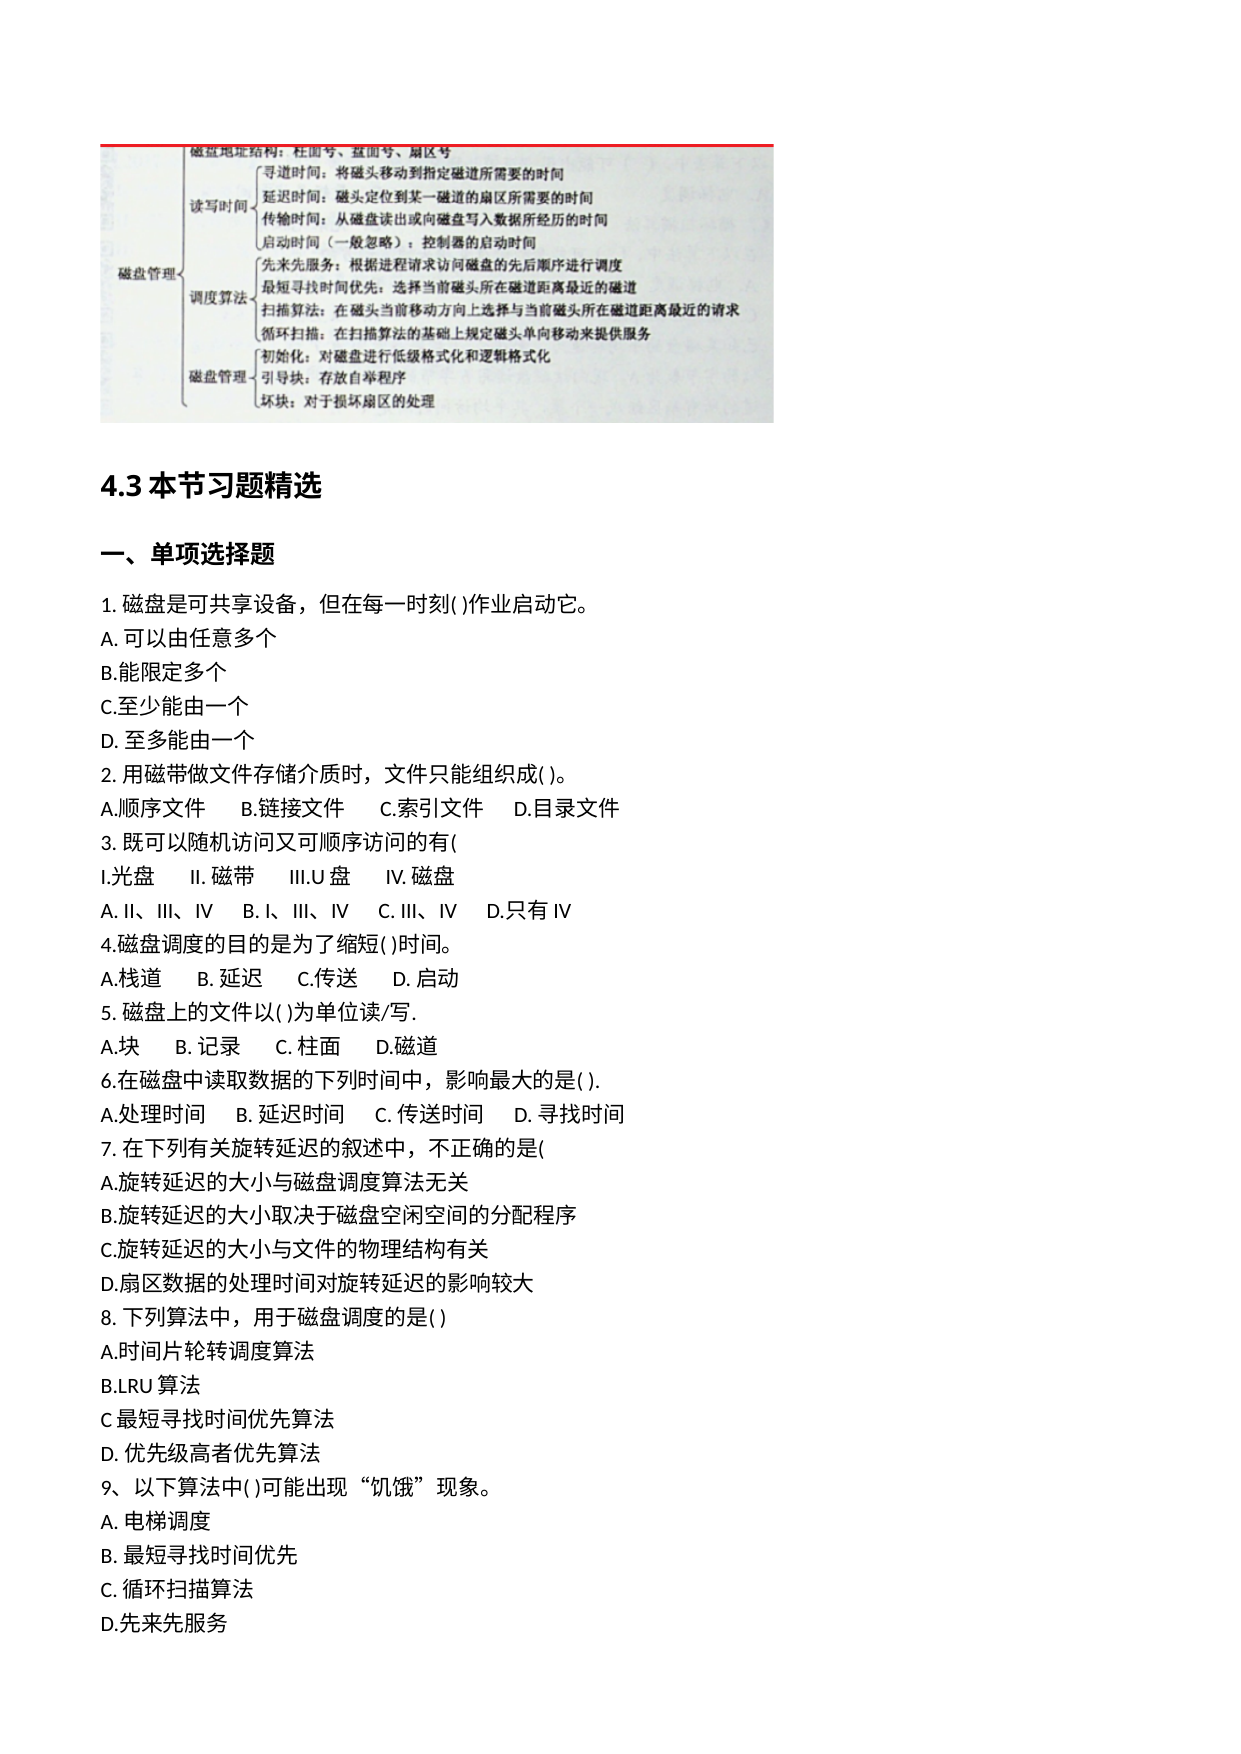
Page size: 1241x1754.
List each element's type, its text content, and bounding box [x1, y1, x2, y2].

text D.先来先服务 [100, 1605, 1140, 1639]
text 4.3本节习题精选 [100, 450, 1140, 518]
text B.LRU算法 [100, 1367, 1140, 1401]
text D.扇区数据的处理时间对旋转延迟的影响较大 [100, 1265, 1140, 1299]
text A. II、III、IV B. I、III、IV C. III、IV D.只有IV [100, 892, 1140, 926]
text A. 电梯调度 [100, 1503, 1140, 1537]
text C最短寻找时间优先算法 [100, 1401, 1140, 1435]
text B.能限定多个 [100, 654, 1140, 688]
text 3. 既可以随机访问又可顺序访问的有( [100, 824, 1140, 858]
text 一、单项选择题 [100, 518, 1140, 586]
text 7. 在下列有关旋转延迟的叙述中，不正确的是( [100, 1129, 1140, 1163]
text A.处理时间 B. 延迟时间 C. 传送时间 D. 寻找时间 [100, 1096, 1140, 1129]
text 4.磁盘调度的目的是为了缩短( )时间。 [100, 926, 1140, 960]
text A.栈道 B. 延迟 C.传送 D. 启动 [100, 960, 1140, 994]
text C.至少能由一个 [100, 688, 1140, 722]
picture [100, 144, 774, 423]
text A.时间片轮转调度算法 [100, 1333, 1140, 1367]
text 5. 磁盘上的文件以( )为单位读/写. [100, 994, 1140, 1028]
text 9、以下算法中( )可能出现“饥饿”现象。 [100, 1469, 1140, 1503]
text B.旋转延迟的大小取决于磁盘空闲空间的分配程序 [100, 1197, 1140, 1231]
text 1. 磁盘是可共享设备，但在每一时刻( )作业启动它。 [100, 586, 1140, 620]
text B. 最短寻找时间优先 [100, 1537, 1140, 1571]
text D. 优先级高者优先算法 [100, 1435, 1140, 1469]
text A.顺序文件 B.链接文件 C.索引文件 D.目录文件 [100, 790, 1140, 824]
text A.块 B. 记录 C. 柱面 D.磁道 [100, 1028, 1140, 1062]
text C.旋转延迟的大小与文件的物理结构有关 [100, 1231, 1140, 1265]
text A. 可以由任意多个 [100, 620, 1140, 654]
text D. 至多能由一个 [100, 722, 1140, 756]
text A.旋转延迟的大小与磁盘调度算法无关 [100, 1163, 1140, 1197]
text 2. 用磁带做文件存储介质时，文件只能组织成( )。 [100, 756, 1140, 790]
text 8. 下列算法中，用于磁盘调度的是( ) [100, 1299, 1140, 1333]
text 6.在磁盘中读取数据的下列时间中，影响最大的是( ). [100, 1062, 1140, 1096]
text C. 循环扫描算法 [100, 1571, 1140, 1605]
text I.光盘 II. 磁带 III.U盘 IV. 磁盘 [100, 858, 1140, 892]
